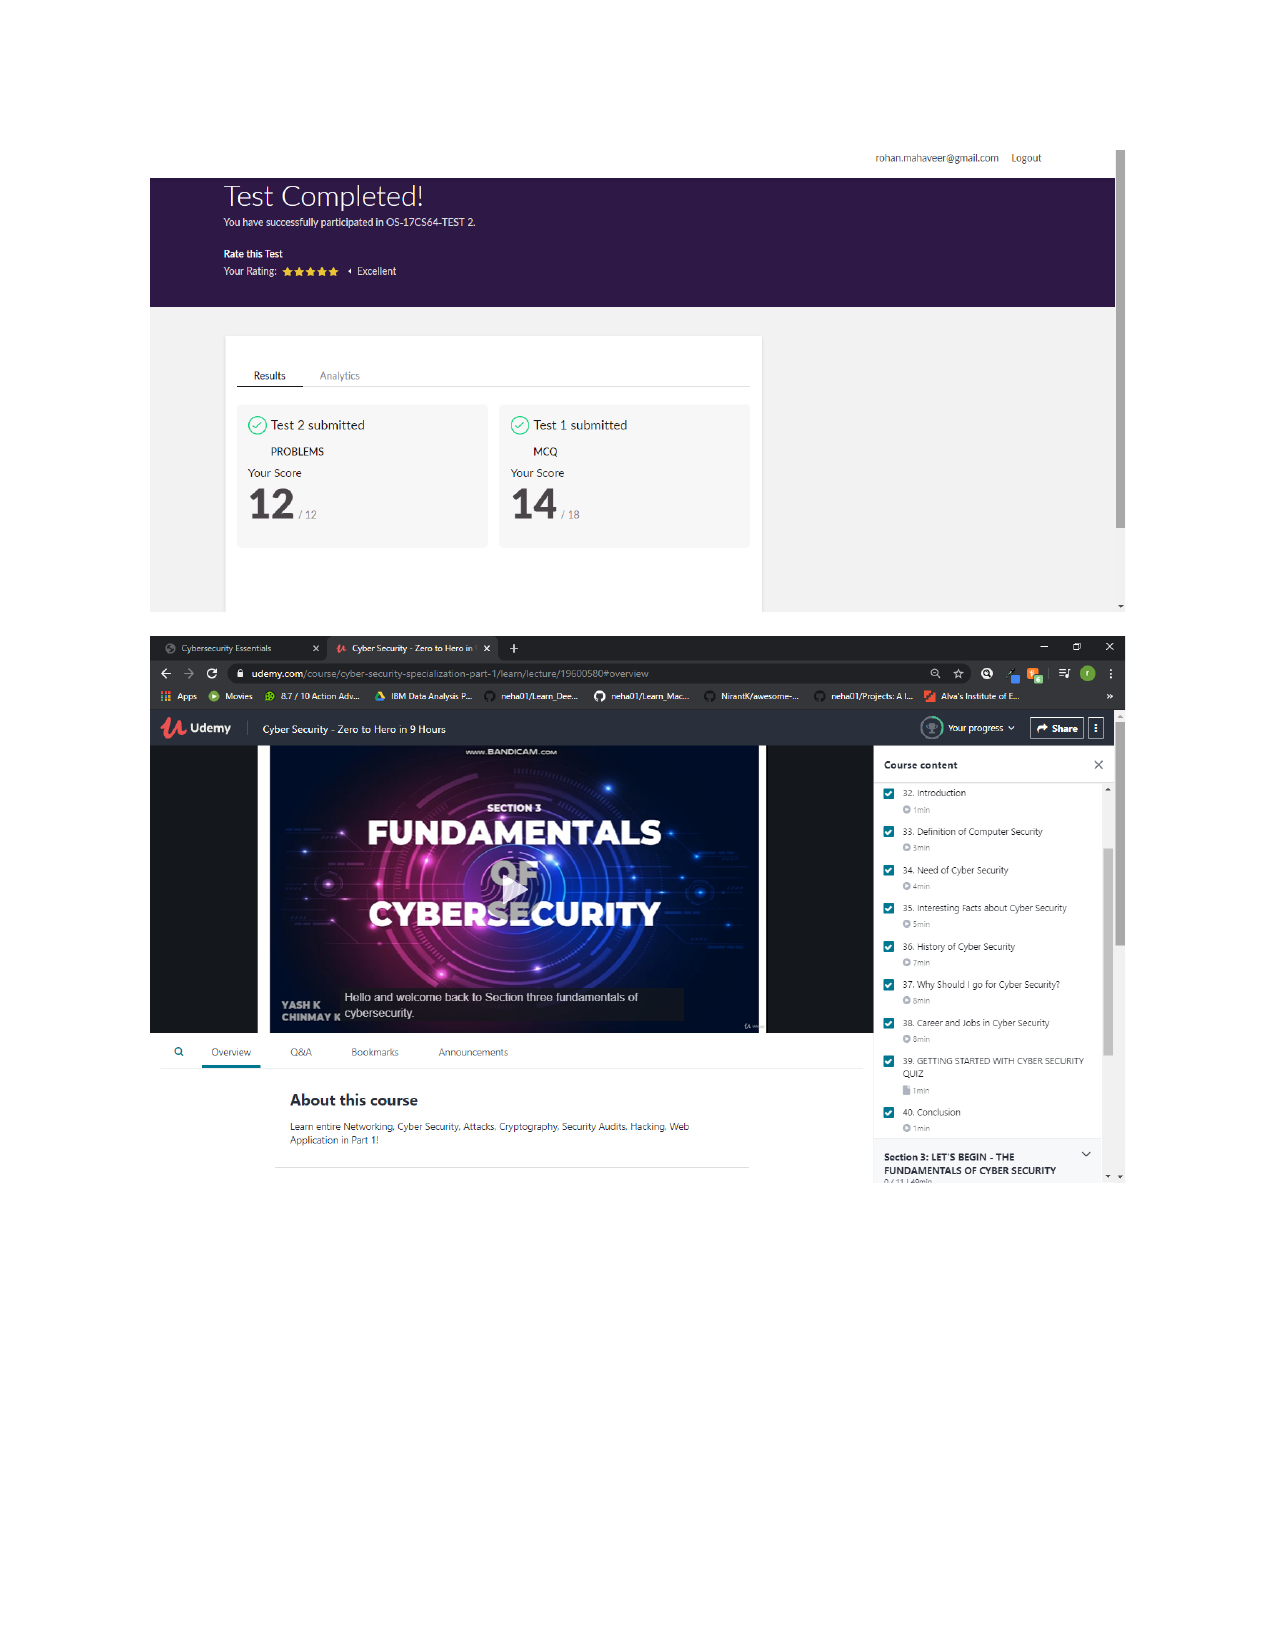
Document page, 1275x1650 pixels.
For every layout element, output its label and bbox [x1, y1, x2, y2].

picture [150, 150, 1125, 612]
picture [150, 636, 1125, 1183]
